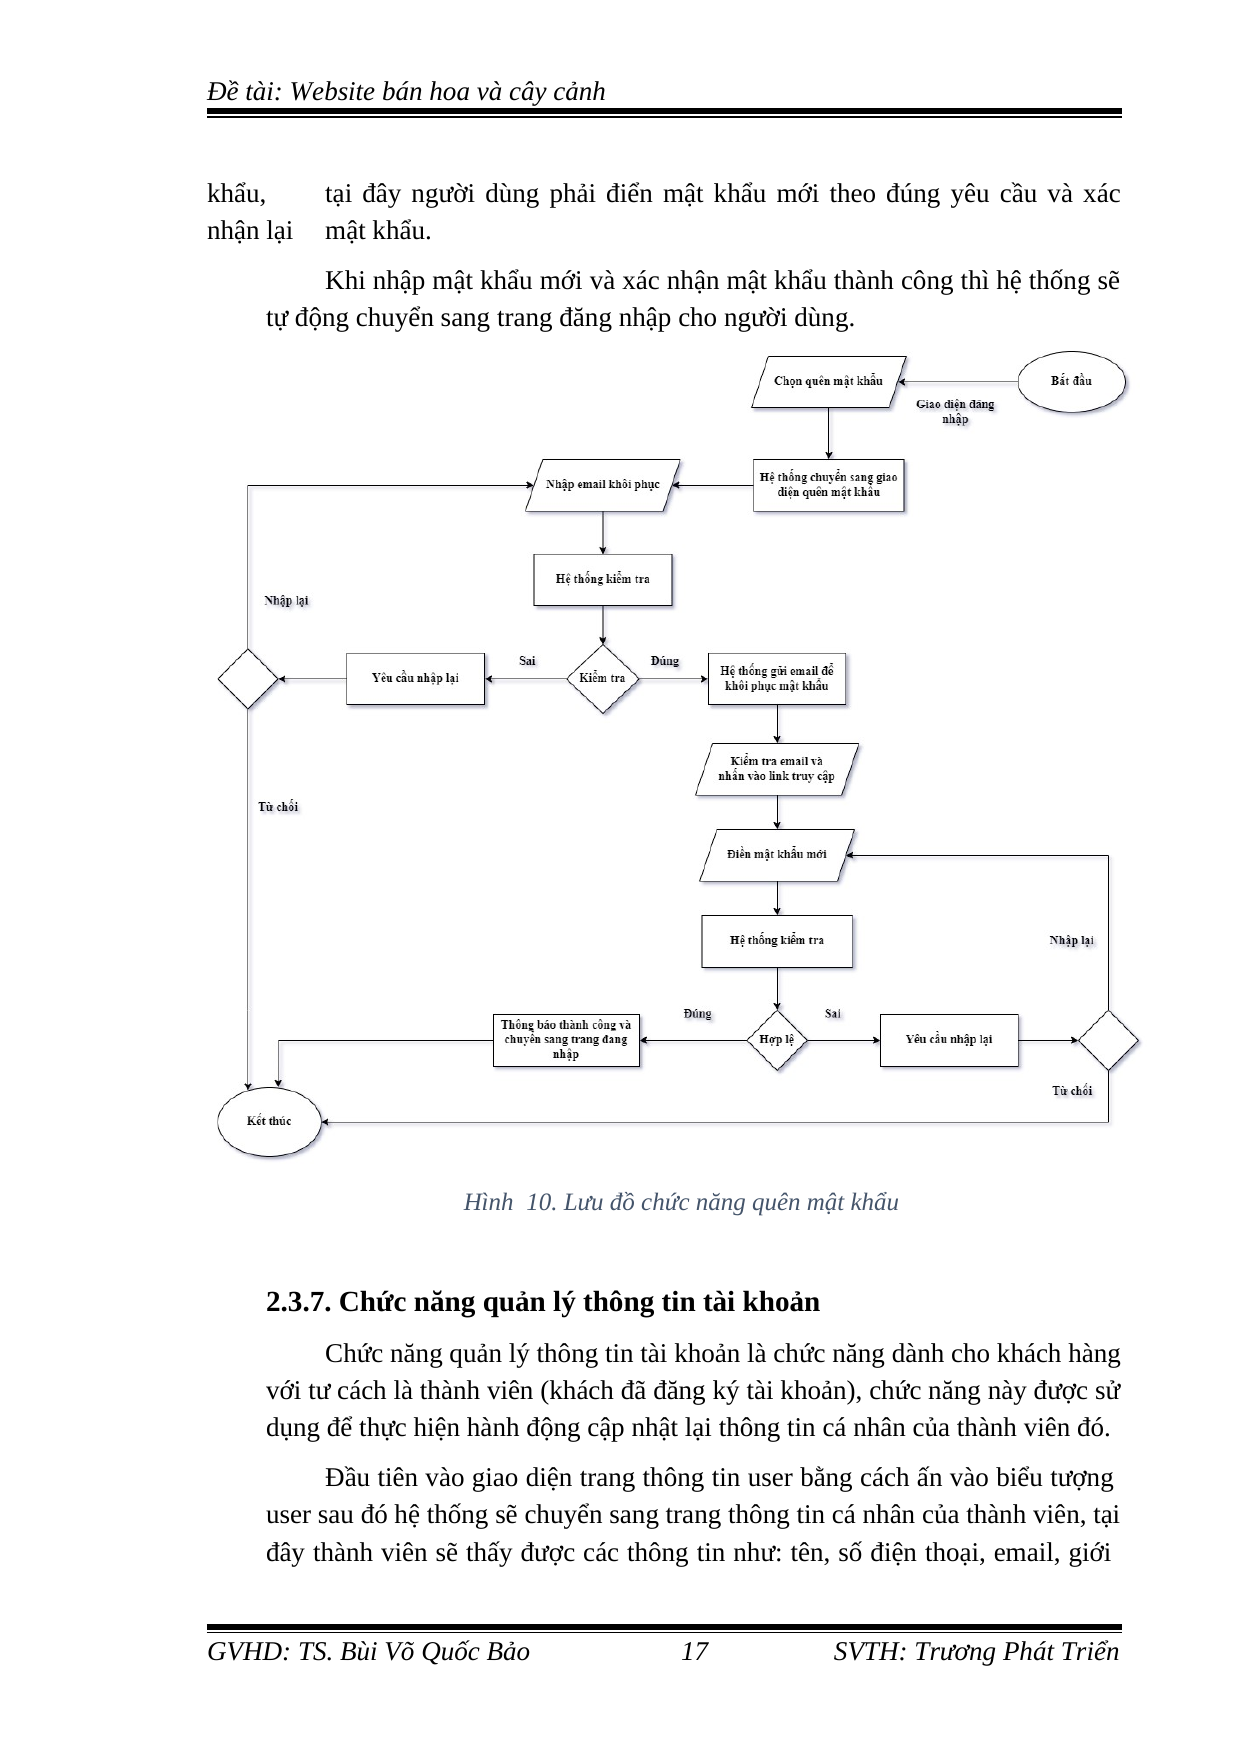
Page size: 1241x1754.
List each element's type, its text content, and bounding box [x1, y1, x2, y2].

text Chức năng quản lý thông tin tài khoản [207, 1284, 1122, 1318]
text Chức năng quản lý thông tin tài khoản là chức năng dành cho khách hàng với tư cách là thành viên (khách đã đăng ký tài khoản), chức năng này được sử dụng để thực hiện hành động cập nhật lại thông tin cá nhân của thành viên đó. [207, 1337, 1122, 1443]
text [207, 177, 1122, 246]
picture [217, 351, 1148, 1166]
text Khi nhập mật khẩu mới và xác nhận mật khẩu thành công thì hệ thống sẽ tự động chuyển sang trang đăng nhập cho người dùng. [207, 264, 1122, 333]
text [207, 1461, 1122, 1567]
